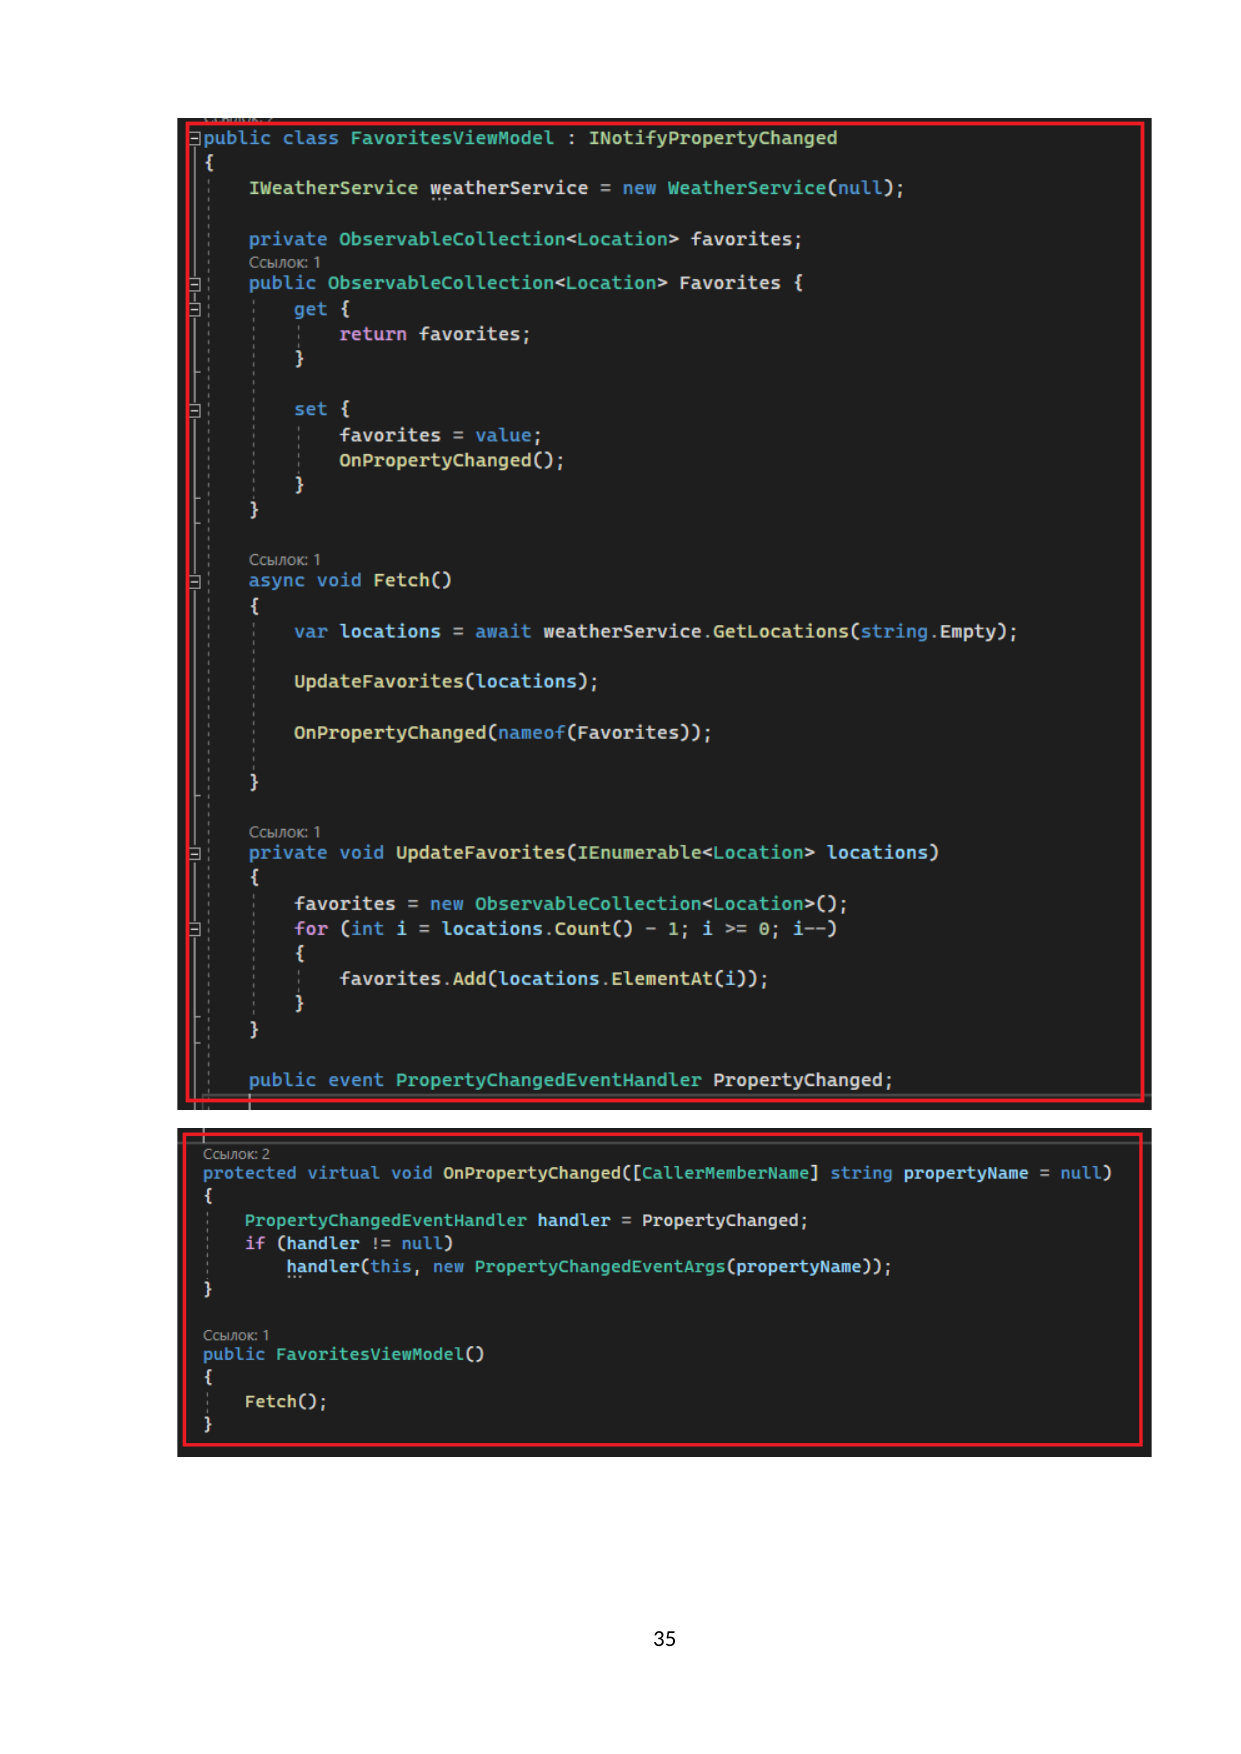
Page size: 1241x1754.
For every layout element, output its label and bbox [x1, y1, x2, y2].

picture [177, 1128, 1152, 1457]
picture [177, 118, 1152, 1110]
